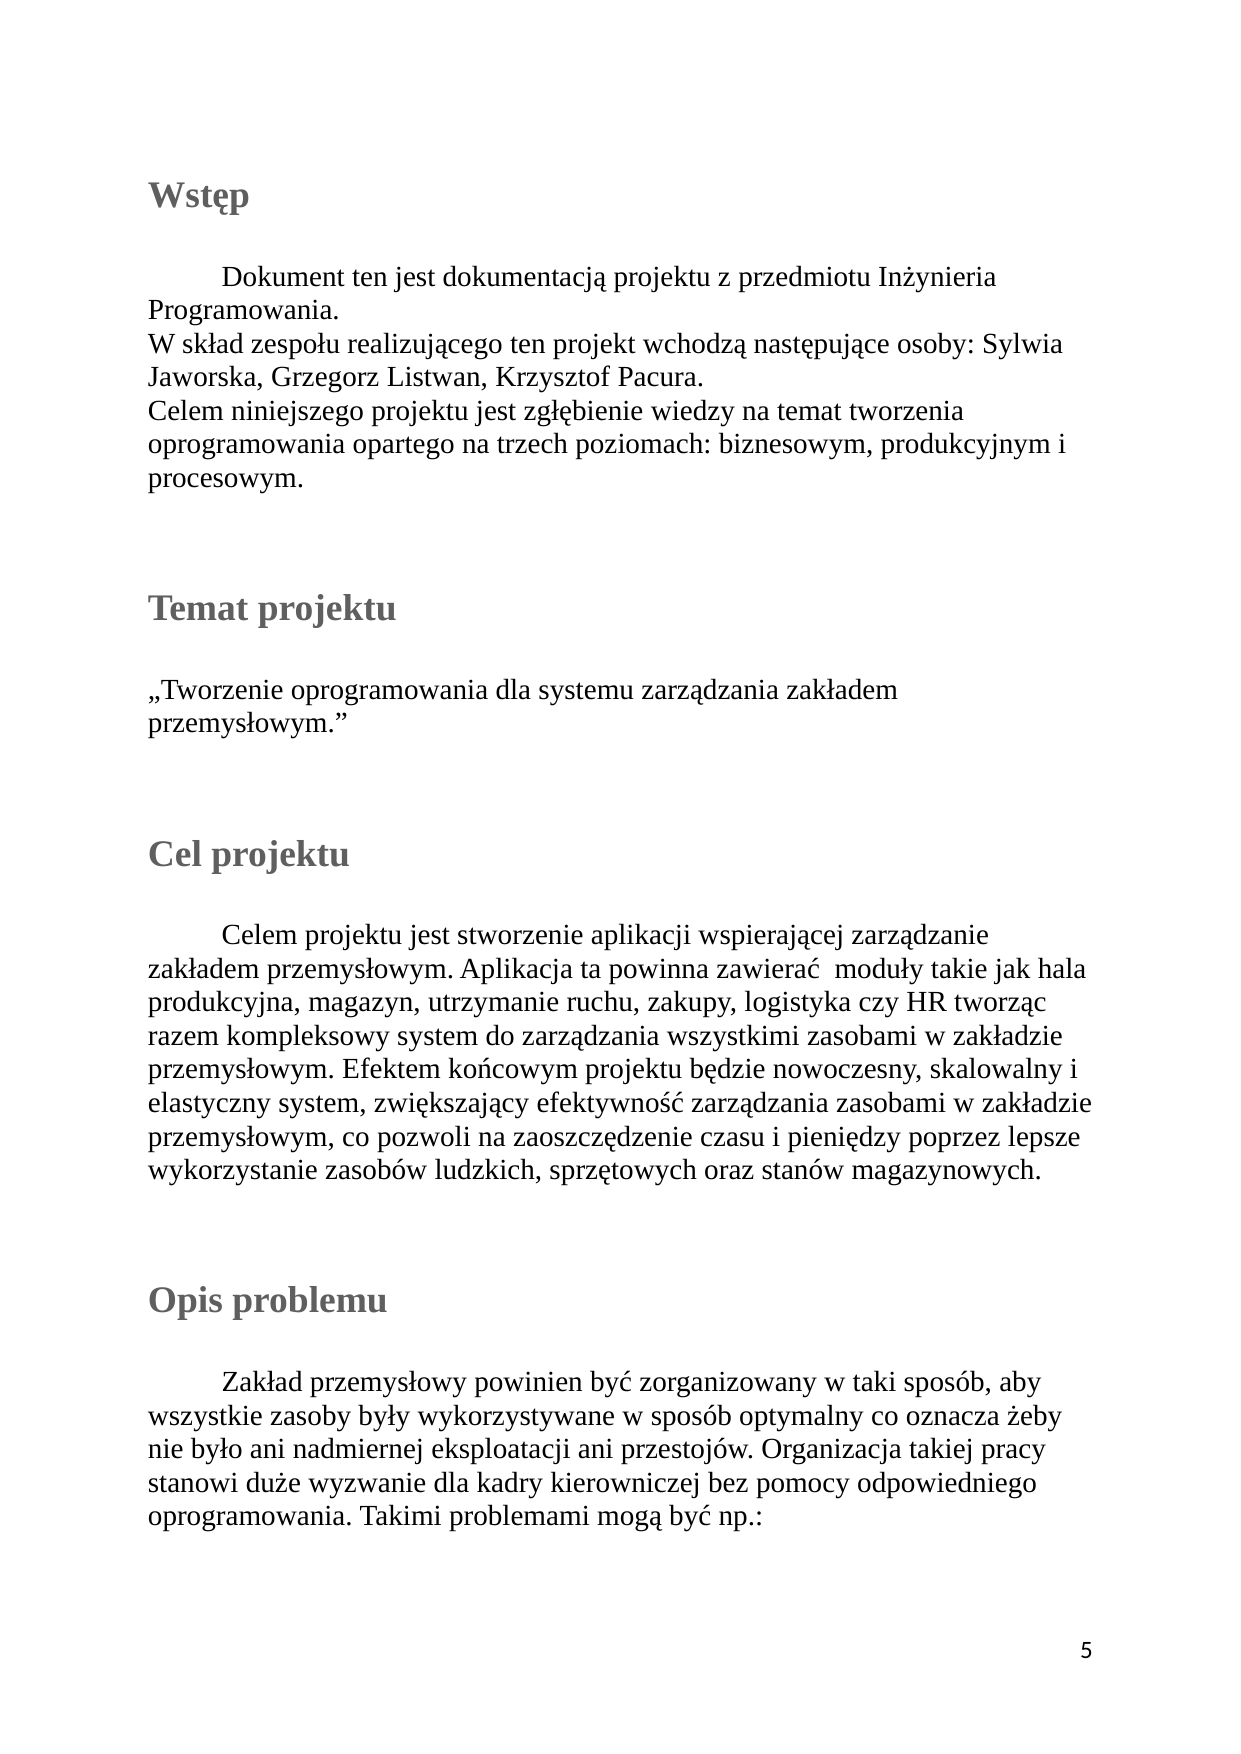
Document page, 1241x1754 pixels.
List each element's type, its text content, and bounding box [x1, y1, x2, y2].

text Celem niniejszego projektu jest zgłębienie wiedzy na temat tworzenia oprogramowania opartego na trzech poziomach: biznesowym, produkcyjnym i procesowym. [148, 393, 1093, 494]
subtitle Temat projektu [148, 586, 1093, 629]
text Celem projektu jest stworzenie aplikacji wspierającej zarządzanie zakładem przemysłowym. Aplikacja ta powinna zawierać moduły takie jak hala produkcyjna, magazyn, utrzymanie ruchu, zakupy, logistyka czy HR tworząc razem kompleksowy system do zarządzania wszystkimi zasobami w zakładzie przemysłowym. Efektem końcowym projektu będzie nowoczesny, skalowalny i elastyczny system, zwiększający efektywność zarządzania zasobami w zakładzie przemysłowym, co pozwoli na zaoszczędzenie czasu i pieniędzy poprzez lepsze wykorzystanie zasobów ludzkich, sprzętowych oraz stanów magazynowych. [148, 917, 1093, 1186]
text „Tworzenie oprogramowania dla systemu zarządzania zakładem przemysłowym.” [148, 672, 1093, 739]
subtitle Wstęp [148, 173, 1093, 216]
text W skład zespołu realizującego ten projekt wchodzą następujące osoby: Sylwia Jaworska, Grzegorz Listwan, Krzysztof Pacura. [148, 326, 1093, 393]
text Dokument ten jest dokumentacją projektu z przedmiotu Inżynieria Programowania. [148, 259, 1093, 326]
text Zakład przemysłowy powinien być zorganizowany w taki sposób, aby wszystkie zasoby były wykorzystywane w sposób optymalny co oznacza żeby nie było ani nadmiernej eksploatacji ani przestojów. Organizacja takiej pracy stanowi duże wyzwanie dla kadry kierowniczej bez pomocy odpowiedniego oprogramowania. Takimi problemami mogą być np.: [148, 1364, 1093, 1532]
subtitle Cel projektu [148, 831, 1093, 874]
subtitle Opis problemu [148, 1278, 1093, 1321]
